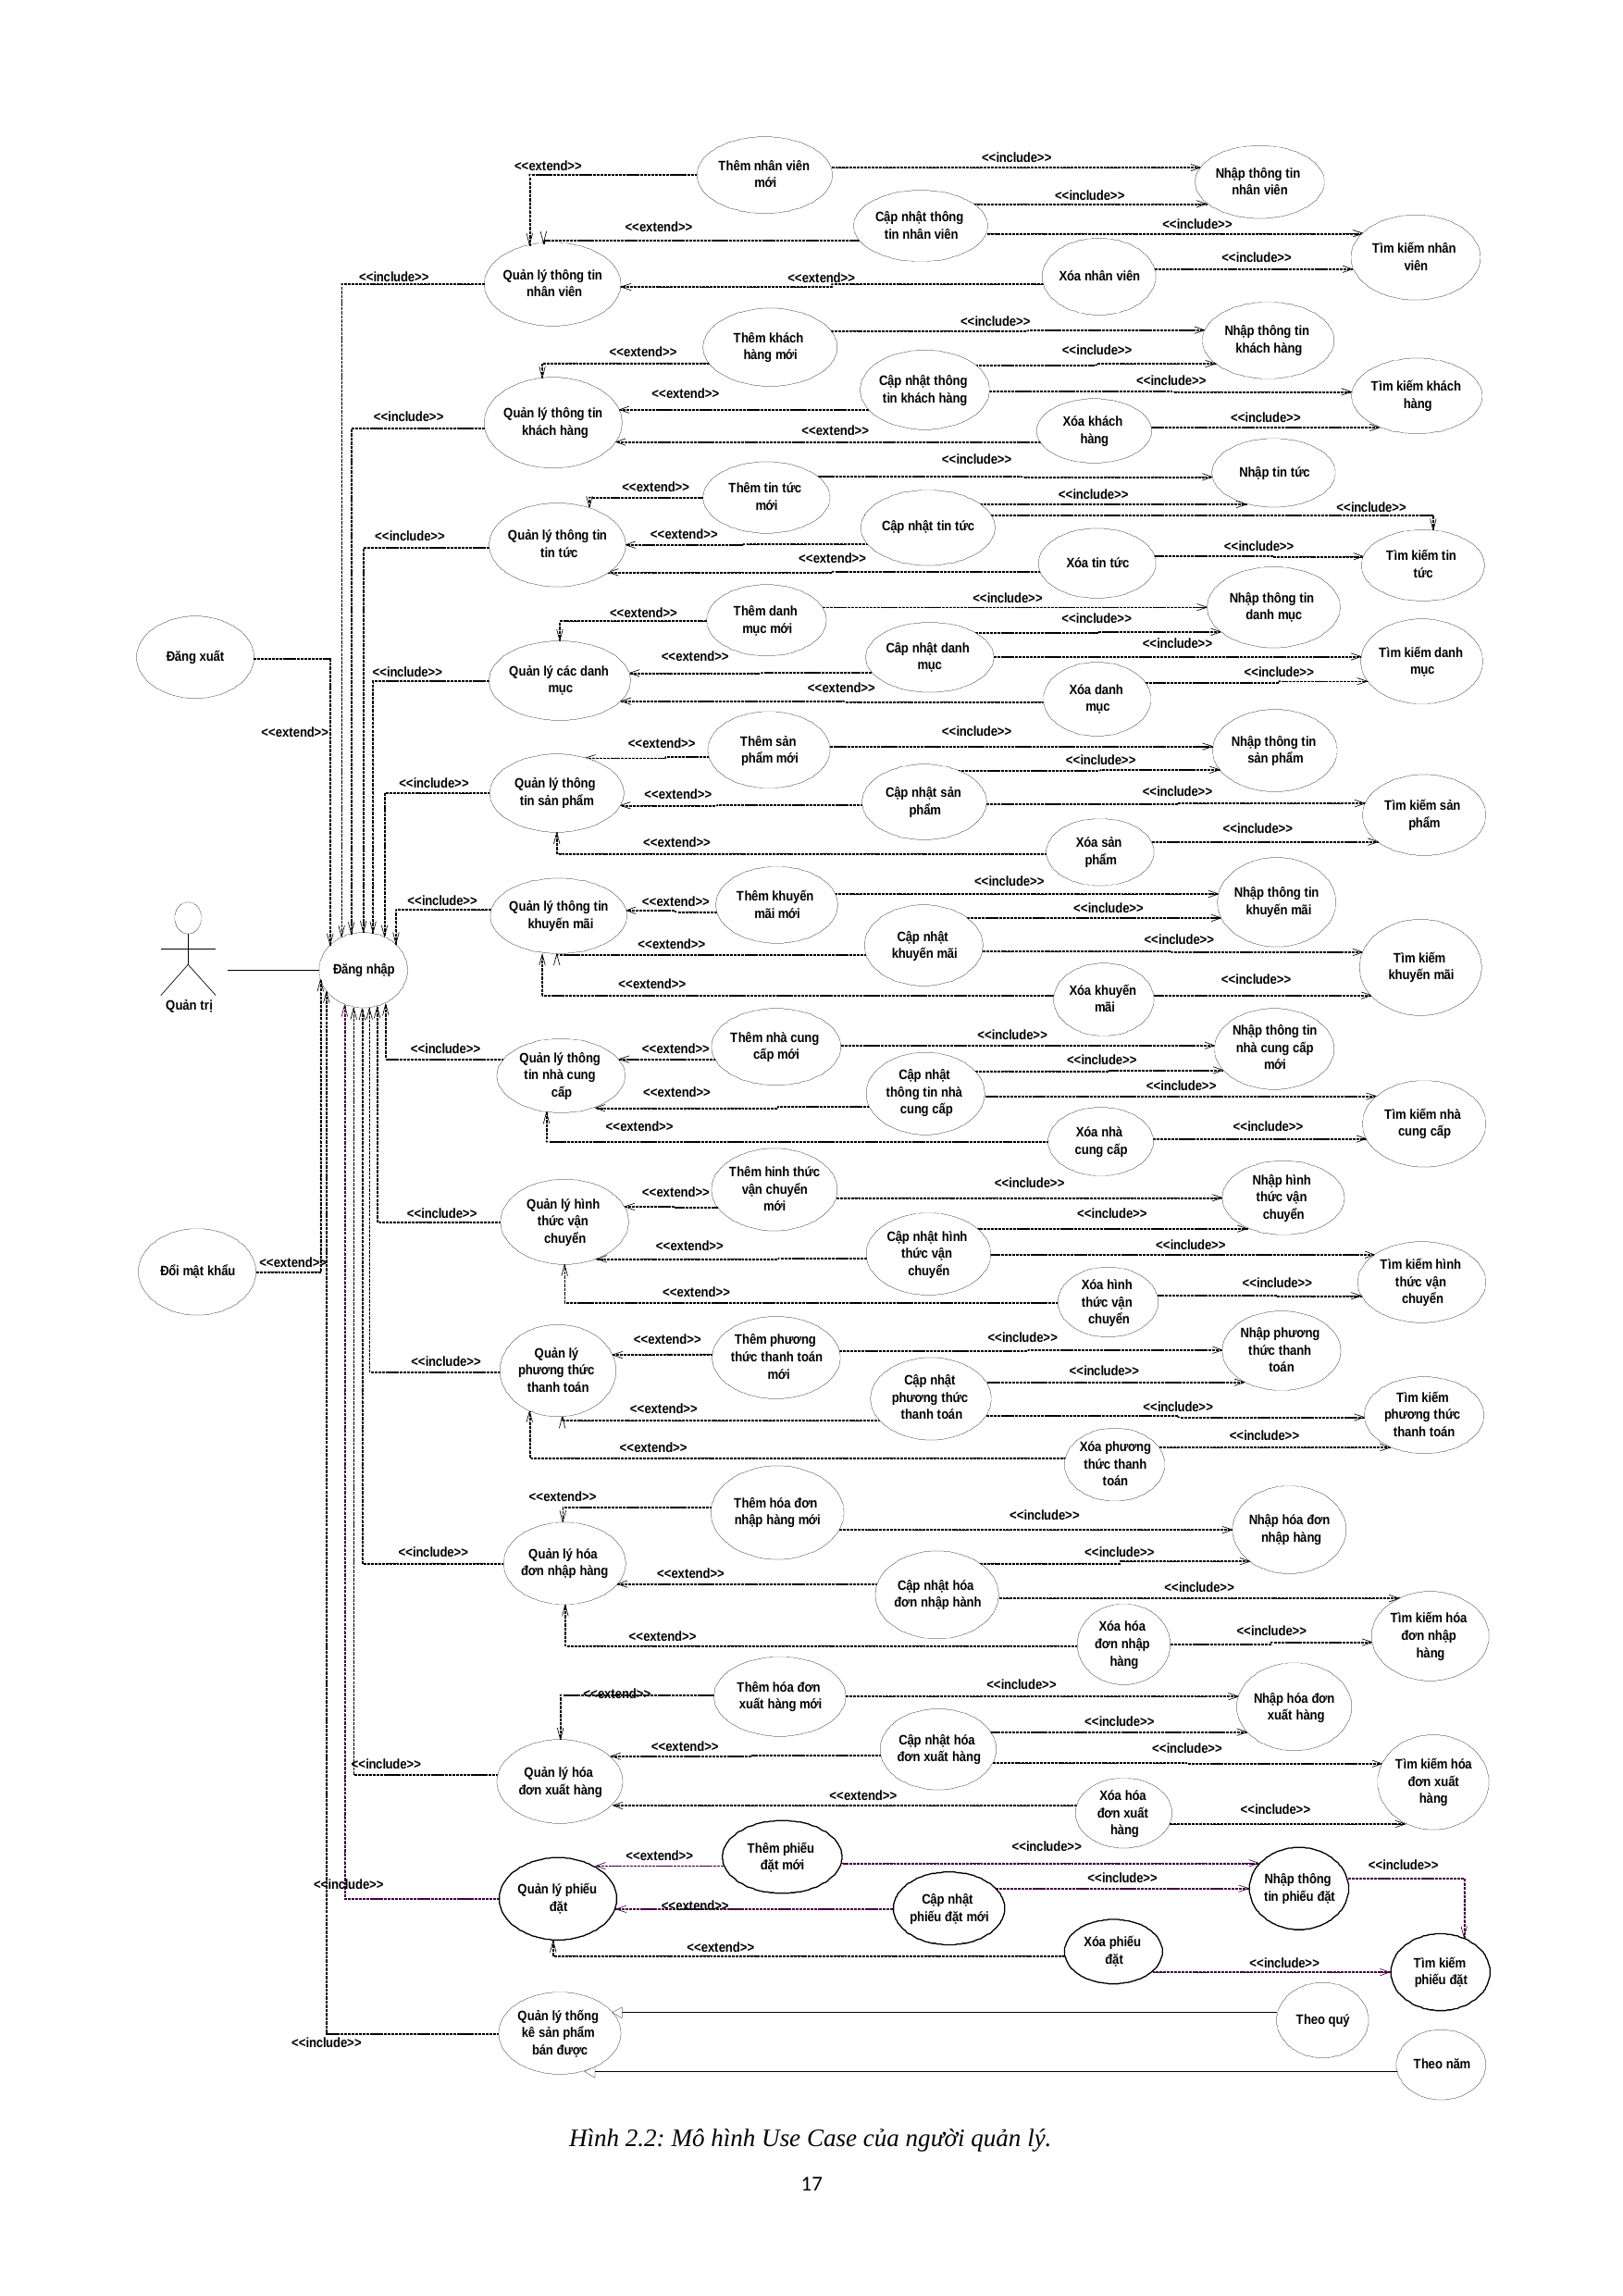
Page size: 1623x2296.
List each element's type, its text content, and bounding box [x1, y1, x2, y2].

text Hình 2.2: Mô hình Use Case của người quản lý. [137, 2123, 1486, 2152]
